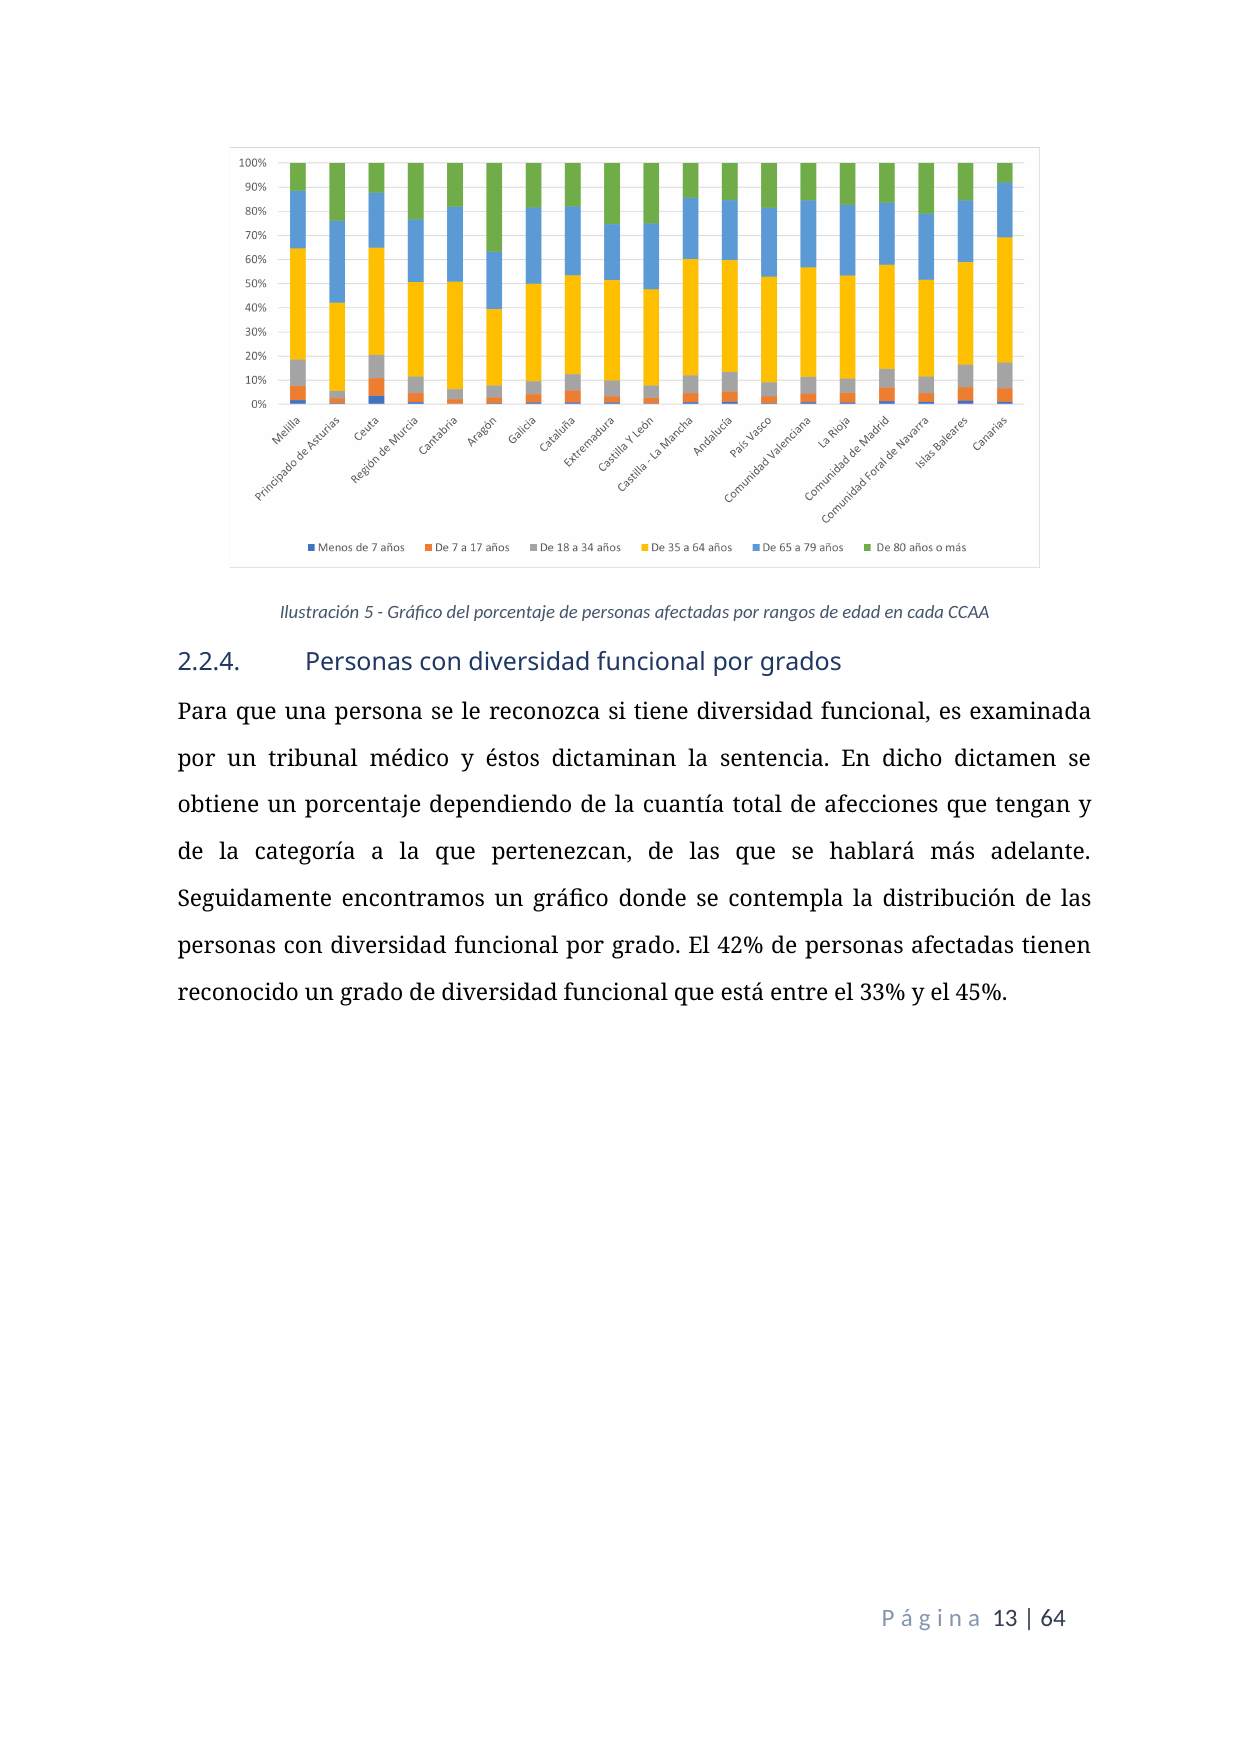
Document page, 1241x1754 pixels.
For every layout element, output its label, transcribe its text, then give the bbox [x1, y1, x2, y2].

list Personas con diversidad funcional por grados [177, 643, 1092, 678]
text Para que una persona se le reconozca si tiene diversidad funcional, es examinada por un tribunal médico y éstos dictaminan la sentencia. En dicho dictamen se obtiene un porcentaje dependiendo de la cuantía total de afecciones que tengan y de la categoría a la que pertenezcan, de las que se hablará más adelante. Seguidamente encontramos un gráfico donde se contempla la distribución de las personas con diversidad funcional por grado. El 42% de personas afectadas tienen reconocido un grado de diversidad funcional que está entre el 33% y el 45%. [177, 694, 1092, 1007]
picture [229, 147, 1040, 568]
